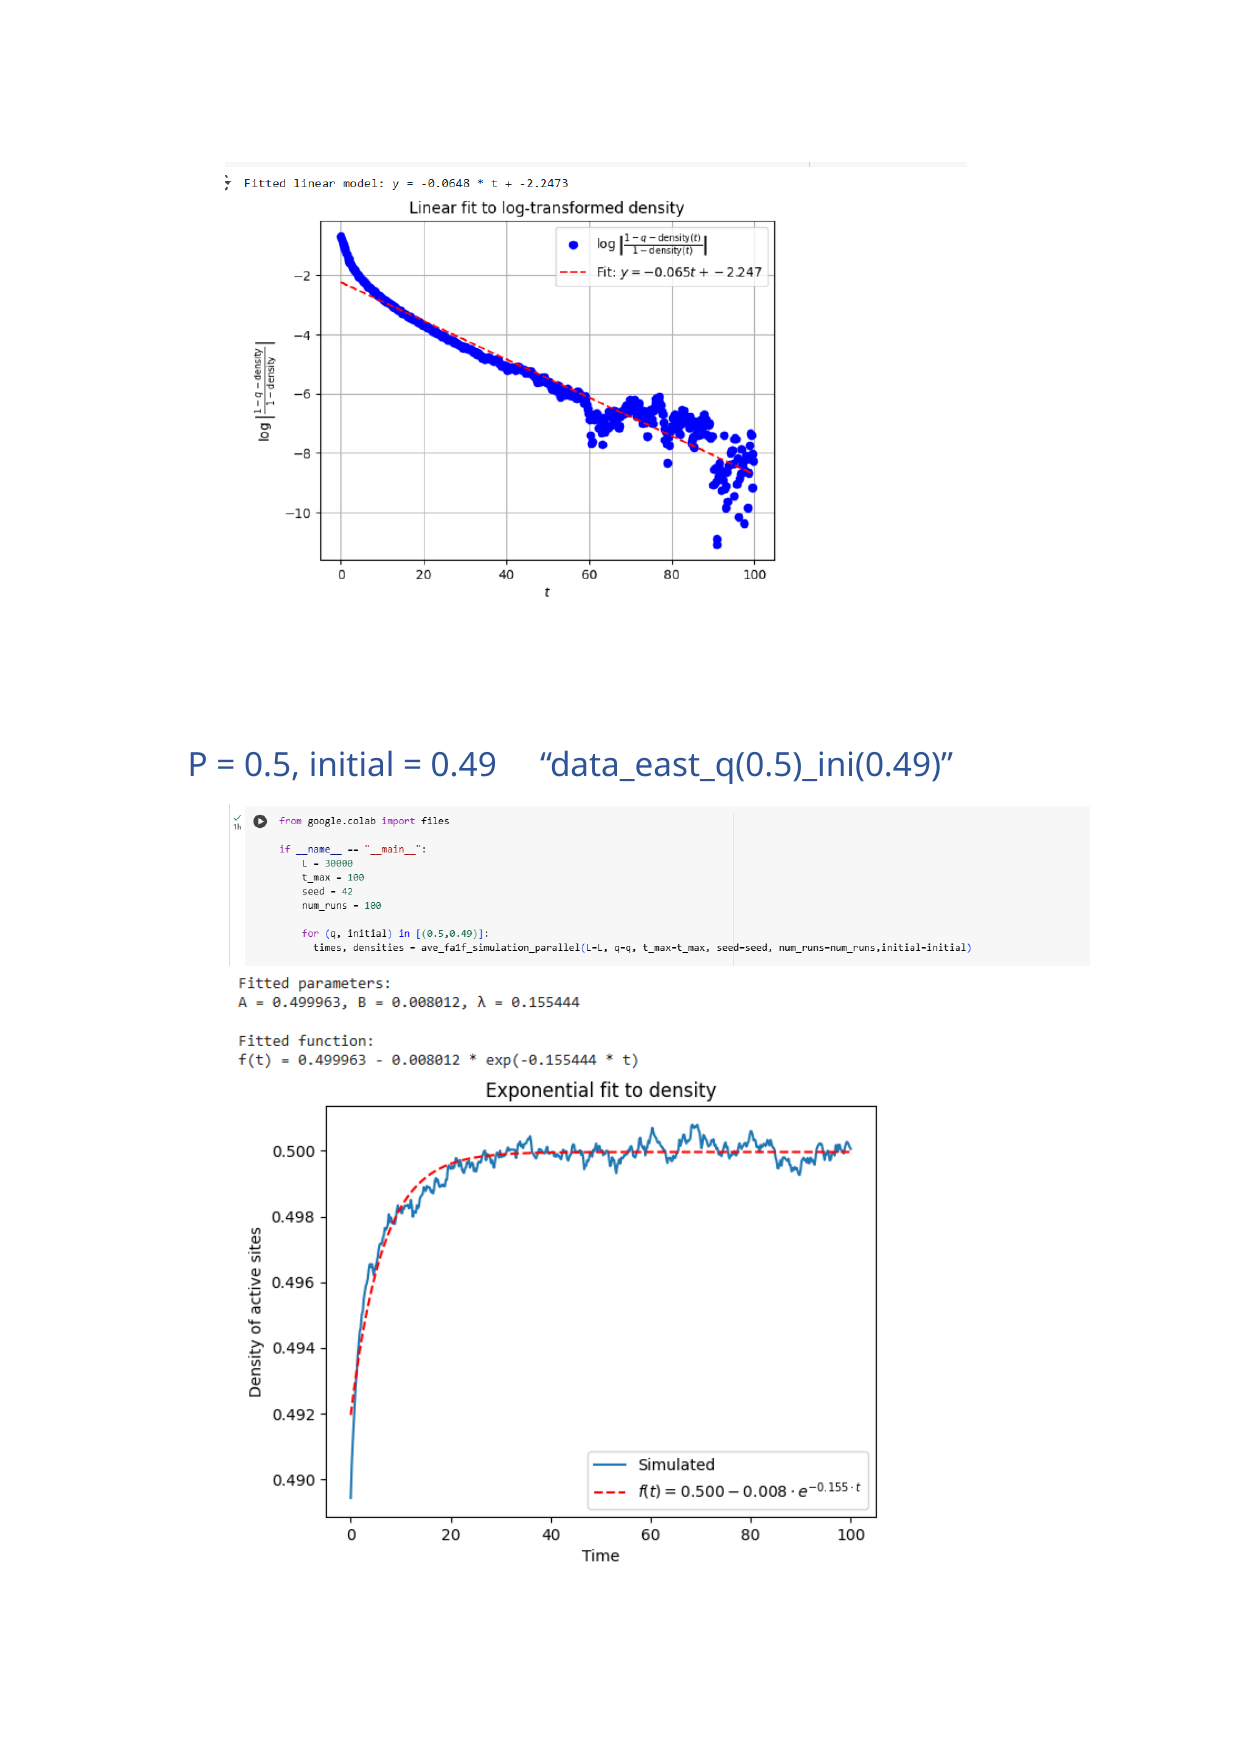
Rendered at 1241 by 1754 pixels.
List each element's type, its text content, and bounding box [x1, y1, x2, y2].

picture [225, 967, 1091, 1578]
subtitle P = 0.5, initial = 0.49 “data_east_q(0.5)_ini(0.49)” [187, 731, 1053, 796]
picture [225, 162, 967, 604]
picture [225, 804, 1091, 966]
